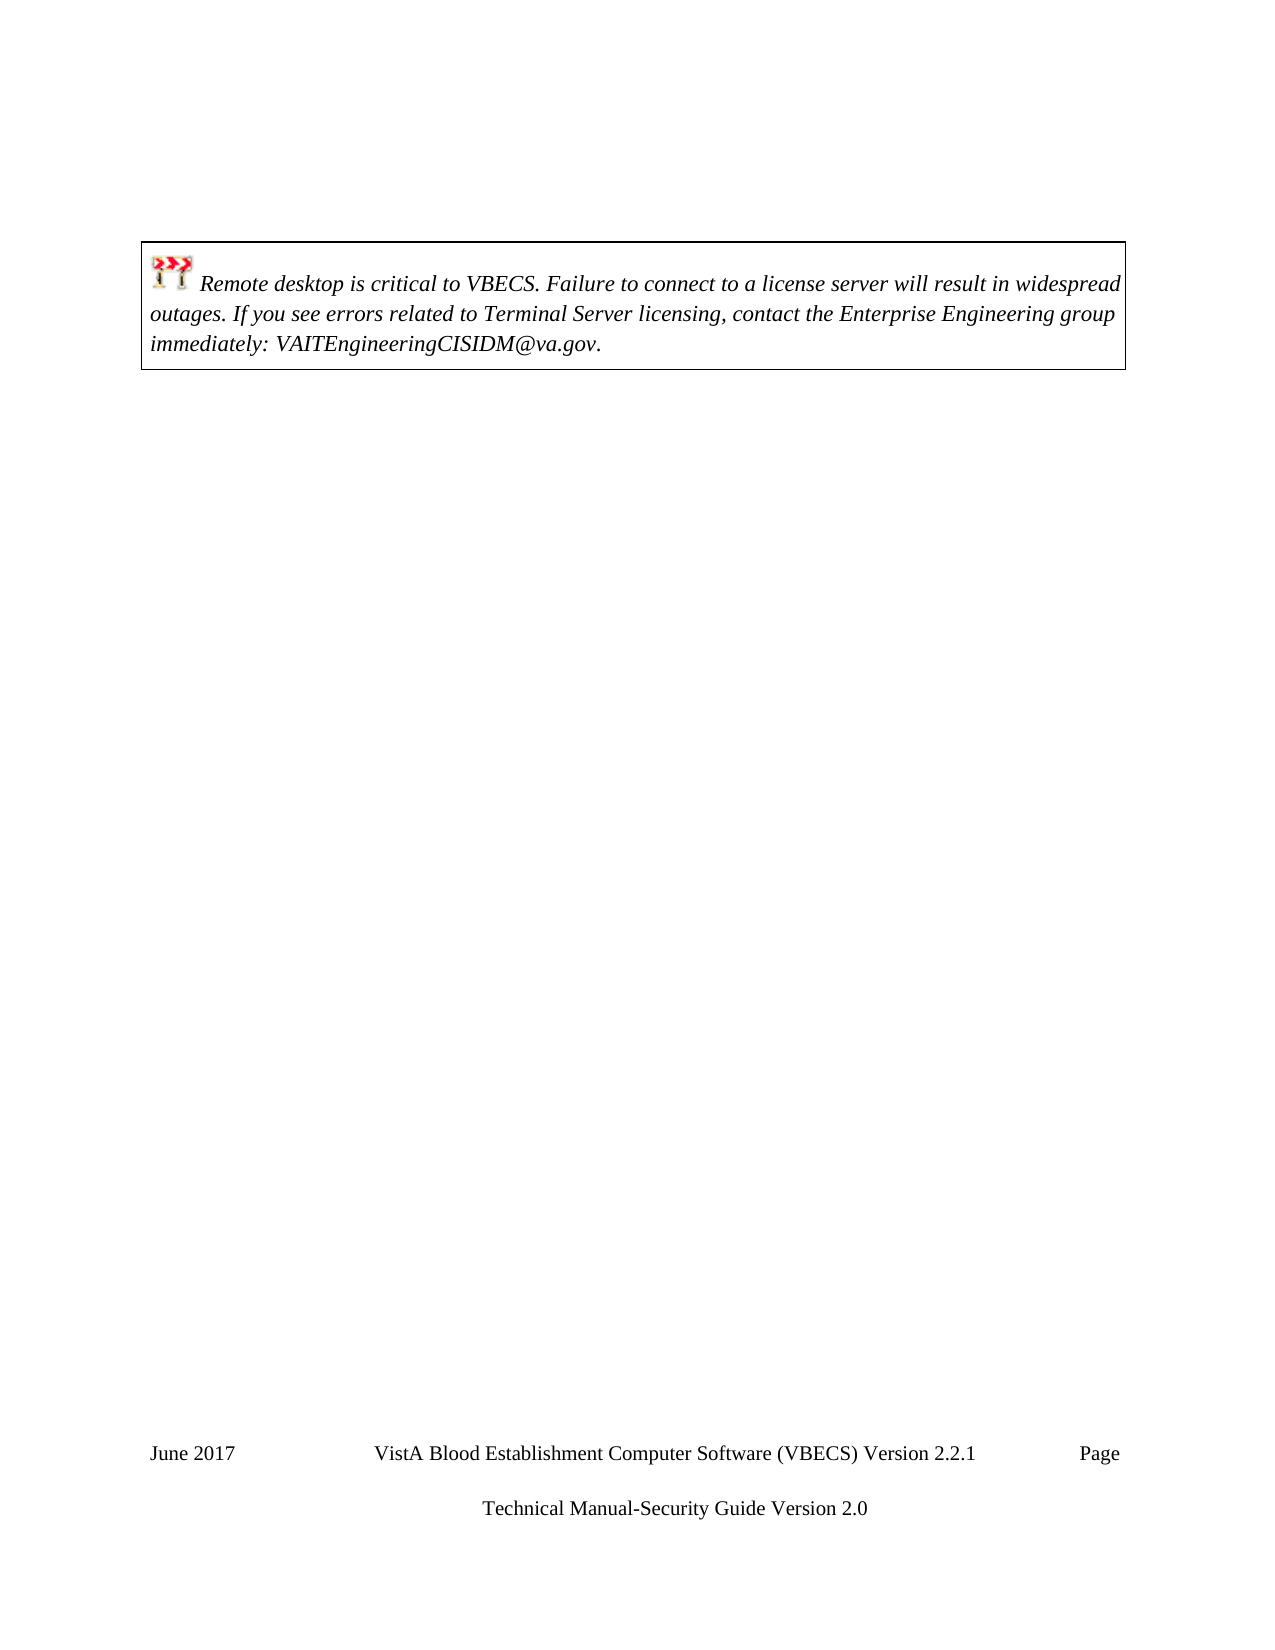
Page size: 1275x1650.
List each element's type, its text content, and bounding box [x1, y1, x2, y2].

picture [150, 255, 194, 291]
text Remote desktop is critical to VBECS. Failure to connect to a license server will result in widespread outages. If you see errors related to Terminal Server licensing, contact the Enterprise Engineering group immediately: VAITEngineeringCISIDM@va.gov. [142, 243, 1125, 369]
